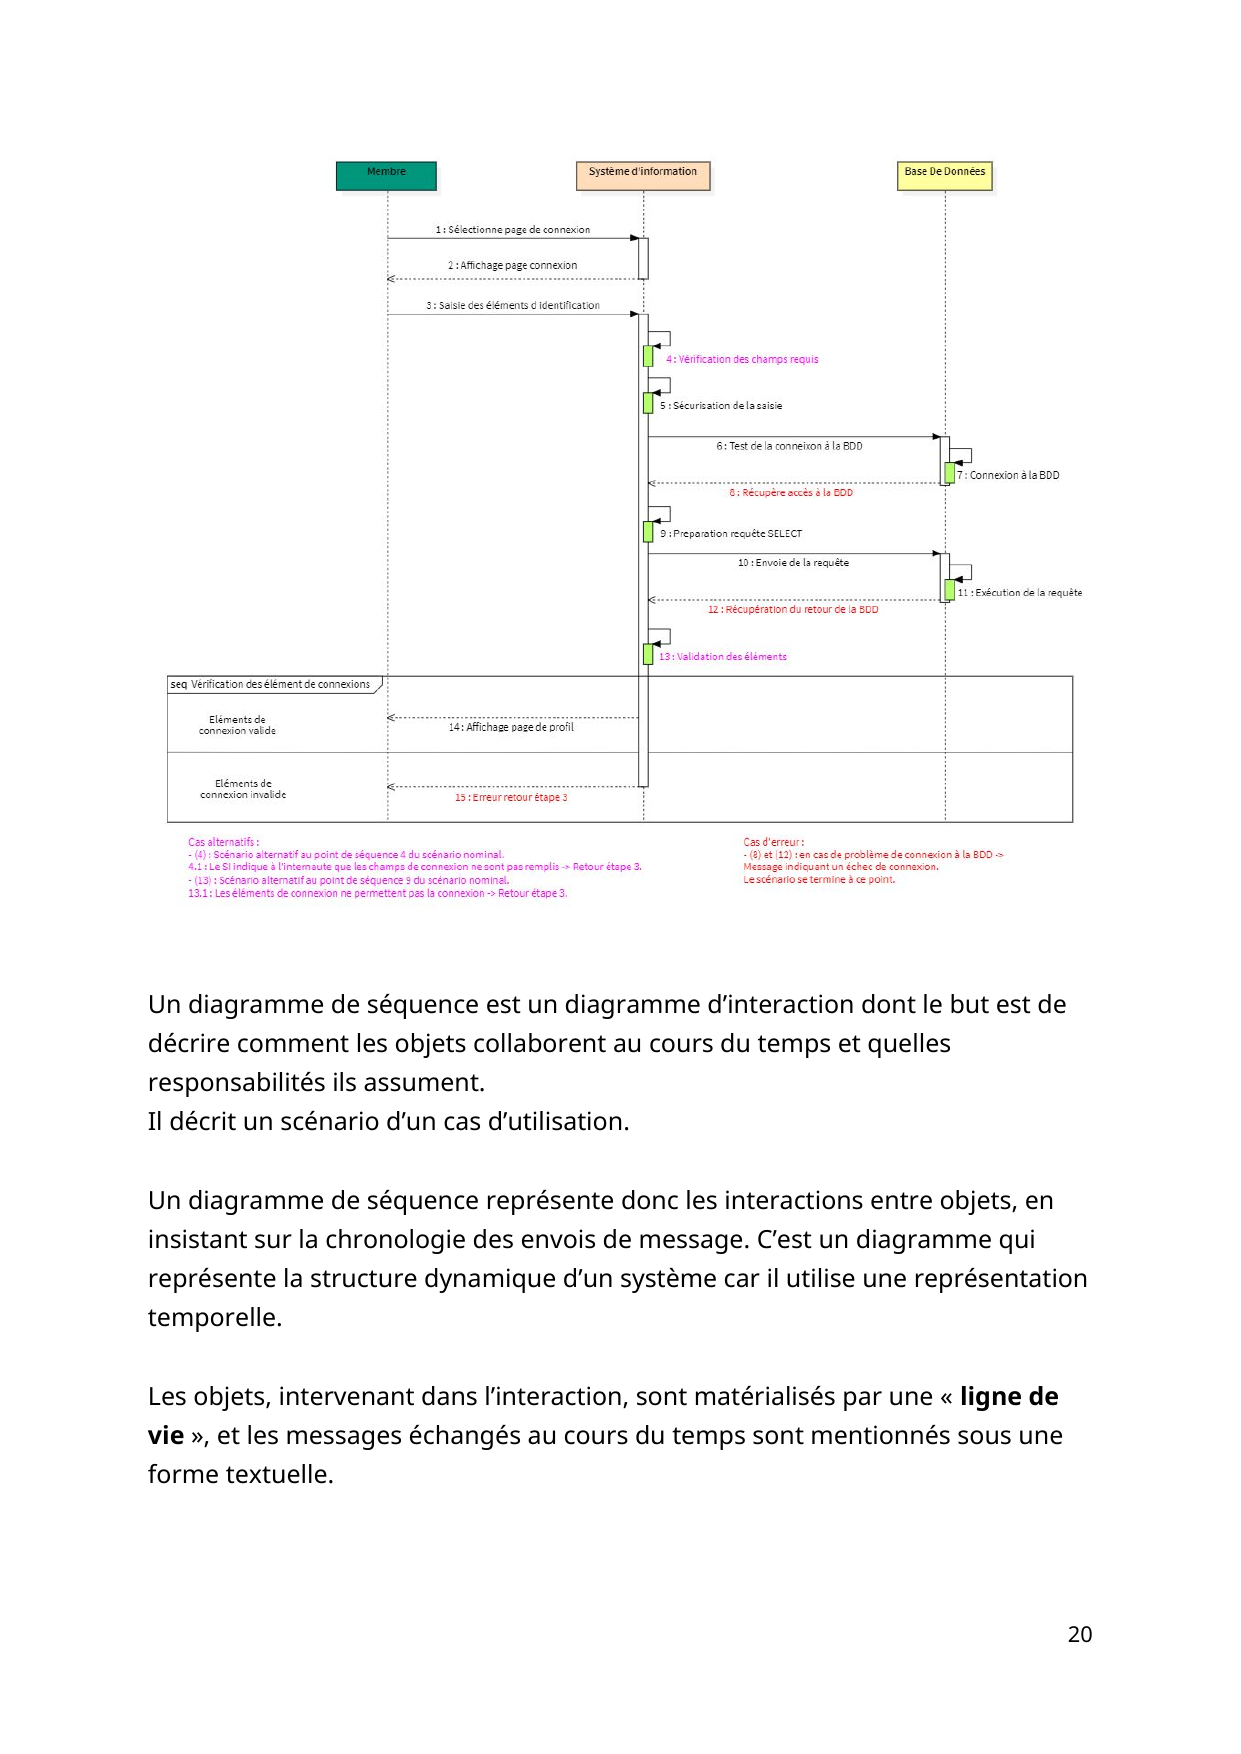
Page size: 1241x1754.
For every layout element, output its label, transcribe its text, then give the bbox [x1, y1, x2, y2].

text Un diagramme de séquence représente donc les interactions entre objets, en insistant sur la chronologie des envois de message. C’est un diagramme qui représente la structure dynamique d’un système car il utilise une représentation temporelle. [148, 1182, 1093, 1334]
picture [147, 147, 1091, 909]
text Les objets, intervenant dans l’interaction, sont matérialisés par une « ligne de vie », et les messages échangés au cours du temps sont mentionnés sous une forme textuelle. [148, 1378, 1093, 1491]
text Un diagramme de séquence est un diagramme d’interaction dont le but est de décrire comment les objets collaborent au cours du temps et quelles responsabilités ils assument. [148, 986, 1093, 1099]
text Il décrit un scénario d’un cas d’utilisation. [148, 1104, 1093, 1138]
